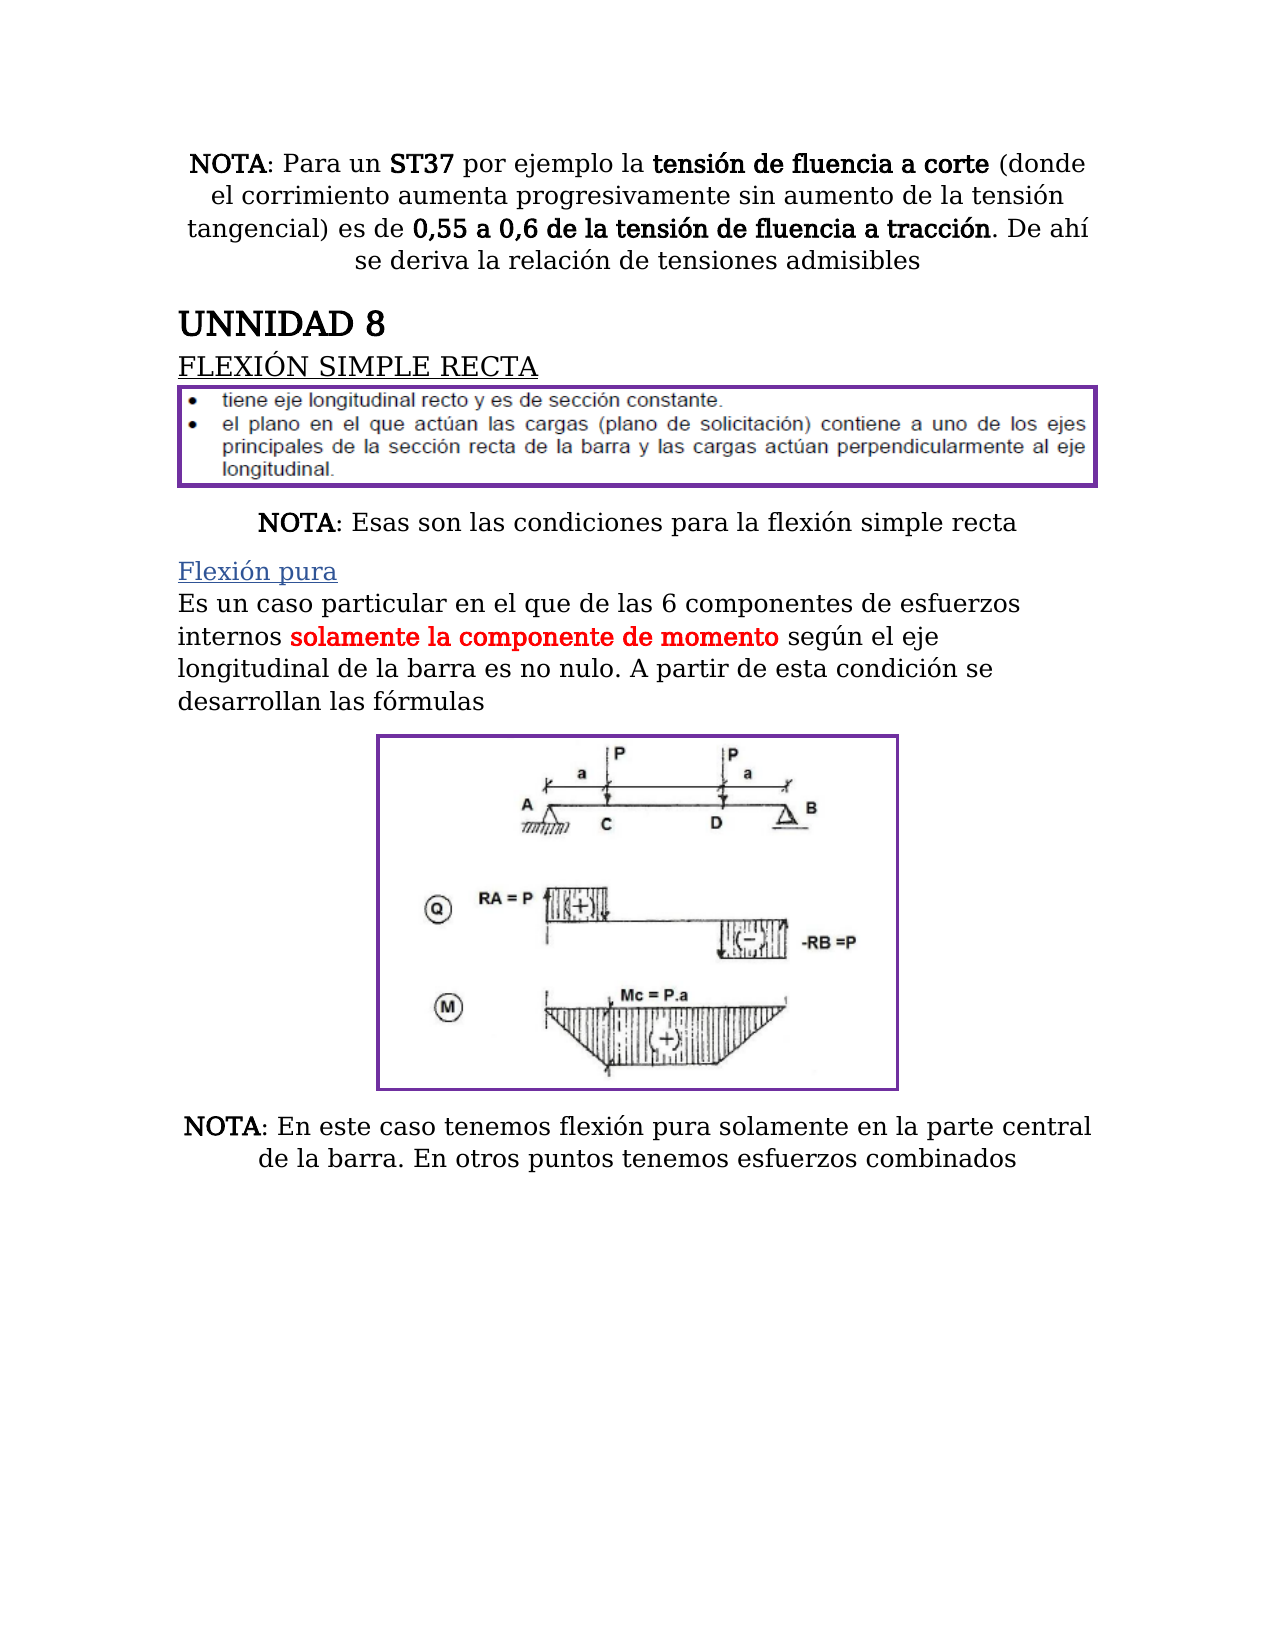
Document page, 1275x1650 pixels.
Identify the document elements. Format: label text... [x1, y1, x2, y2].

text NOTA: En este caso tenemos flexión pura solamente en la parte central de la barra. En otros puntos tenemos esfuerzos combinados [177, 1110, 1098, 1172]
picture [380, 738, 896, 1088]
subtitle FLEXIÓN SIMPLE RECTA [177, 349, 1098, 382]
picture [182, 389, 1093, 483]
text NOTA: Esas son las condiciones para la flexión simple recta [177, 507, 1098, 537]
text NOTA: Para un ST37 por ejemplo la tensión de fluencia a corte (donde el corrimiento aumenta progresivamente sin aumento de la tensión tangencial) es de 0,55 a 0,6 de la tensión de fluencia a tracción. De ahí se deriva la relación de tensiones admisibles [177, 148, 1098, 275]
subtitle UNNIDAD 8 [177, 302, 1098, 342]
subtitle Flexión pura [177, 556, 1098, 586]
text Es un caso particular en el que de las 6 componentes de esfuerzos internos solamente la componente de momento según el eje longitudinal de la barra es no nulo. A partir de esta condición se desarrollan las fórmulas [177, 588, 1098, 715]
